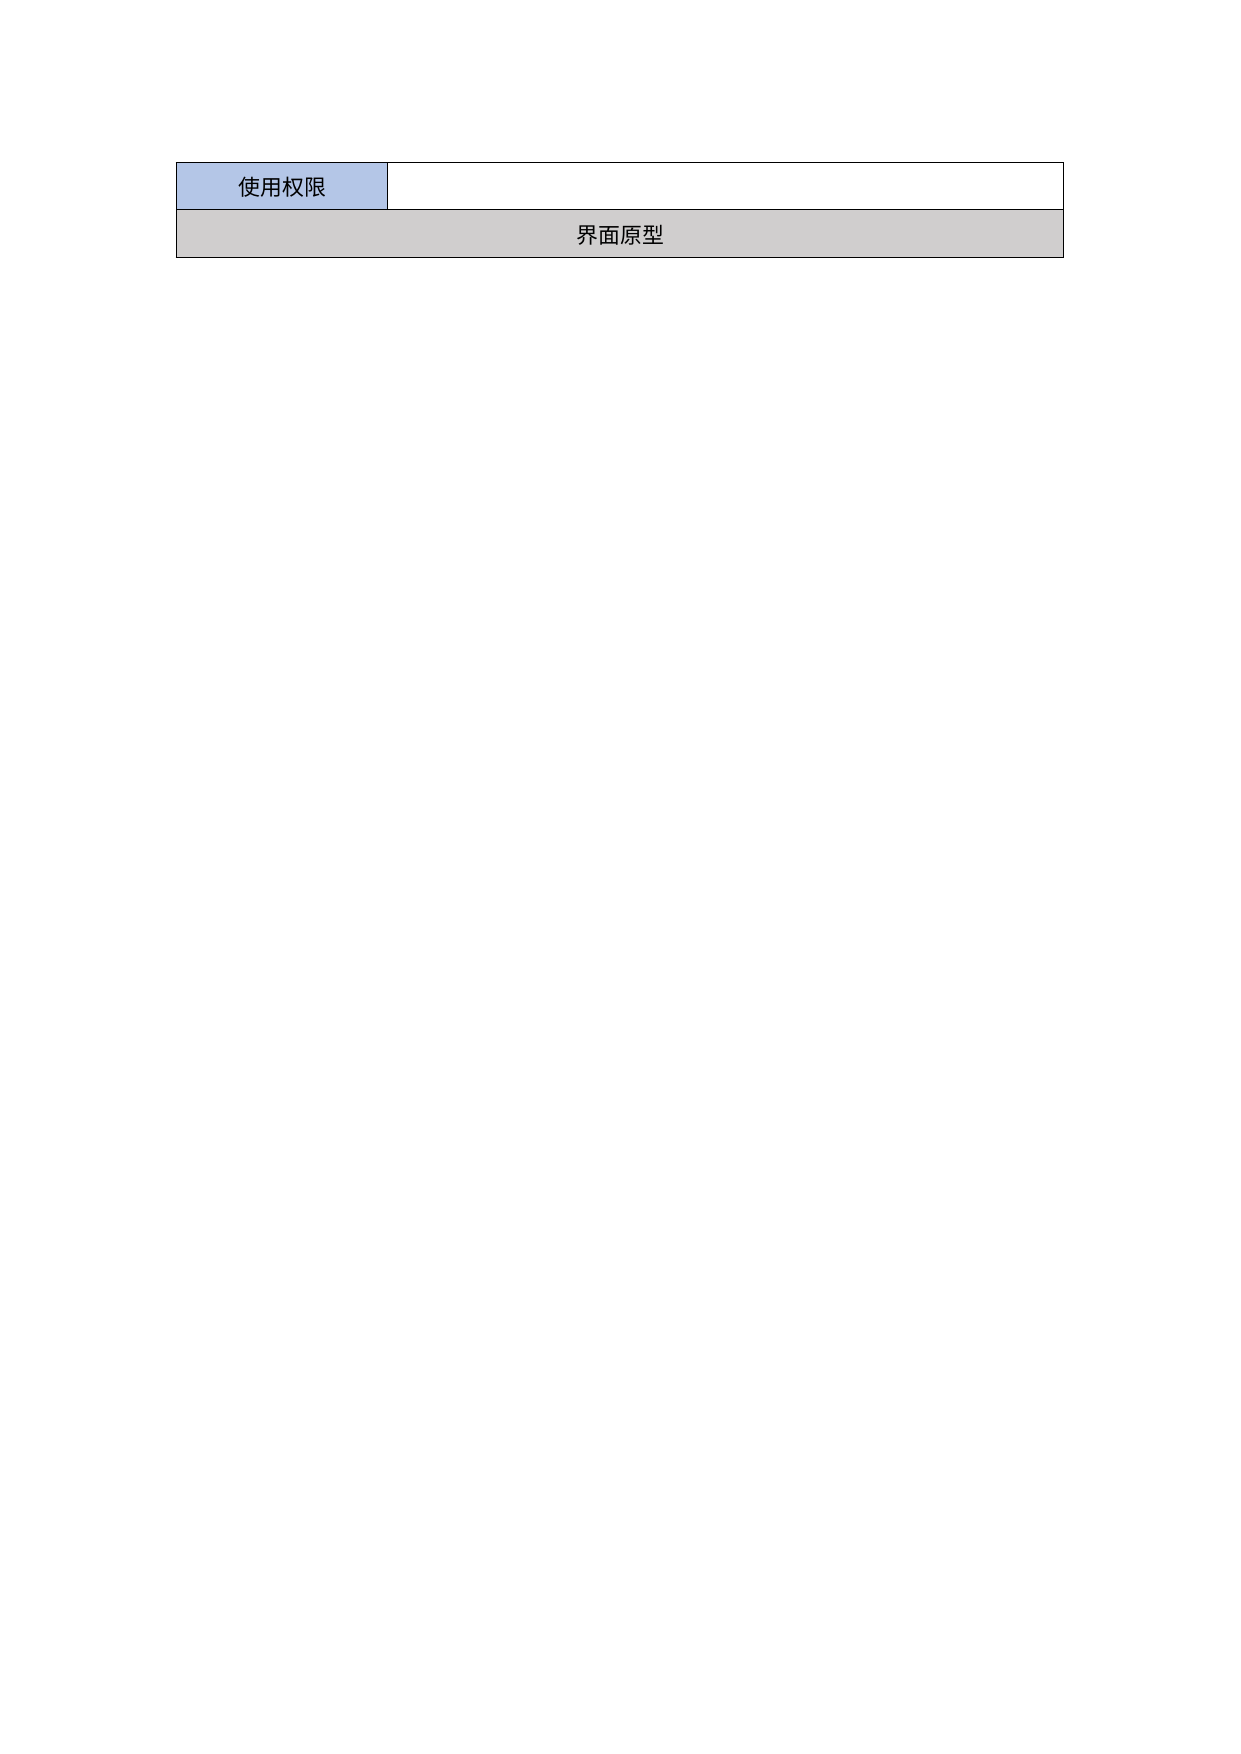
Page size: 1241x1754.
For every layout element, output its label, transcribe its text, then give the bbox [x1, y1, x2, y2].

table_cell 界面原型 [177, 210, 1063, 257]
table_cell [388, 163, 1063, 209]
table_cell 使用权限 [177, 163, 387, 209]
